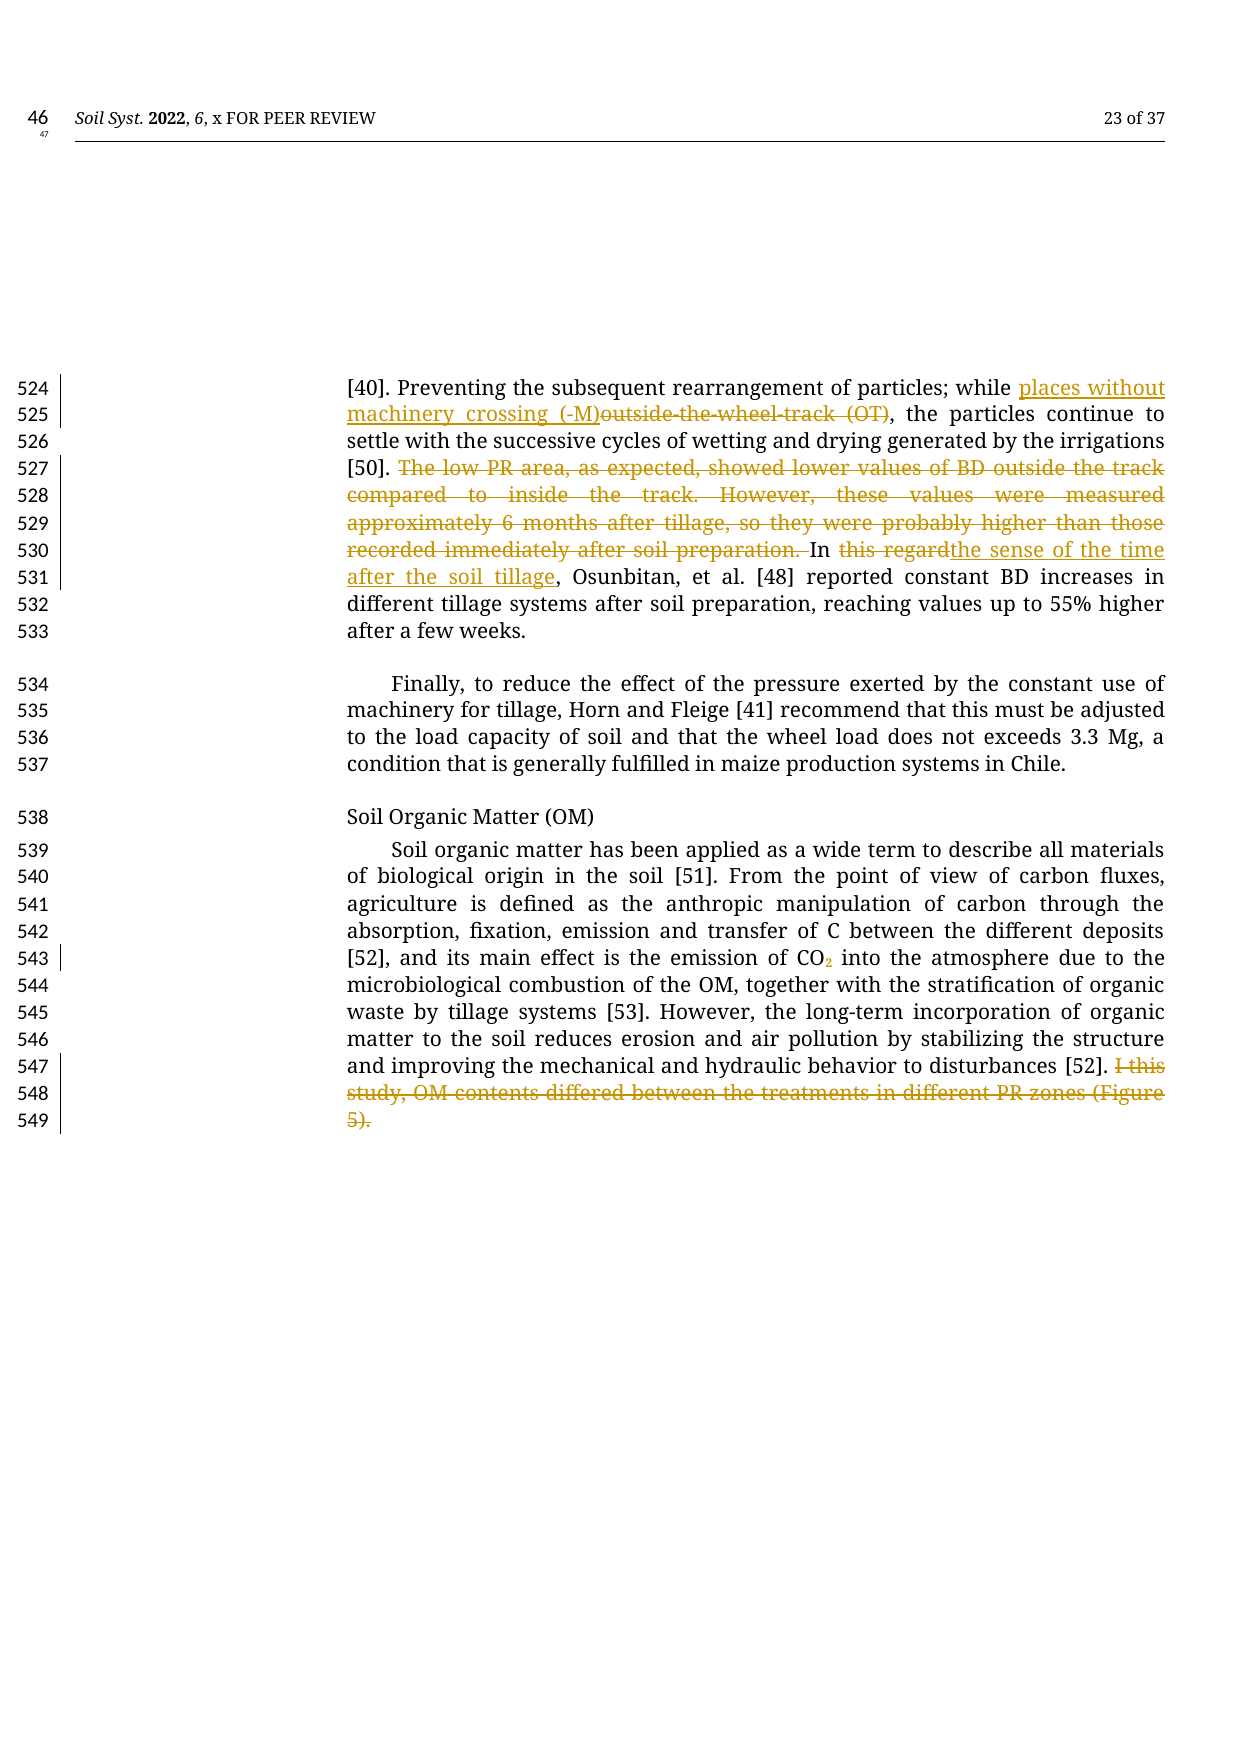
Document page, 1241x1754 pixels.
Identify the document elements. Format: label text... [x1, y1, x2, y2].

subtitle Soil Organic Matter (OM) [347, 803, 1165, 830]
text Soil organic matter has been applied as a wide term to describe all materials of biological origin in the soil [51]. From the point of view of carbon fluxes, agriculture is defined as the anthropic manipulation of carbon through the absorption, fixation, emission and transfer of C between the different deposits [52], and its main effect is the emission of CO2 into the atmosphere due to the microbiological combustion of the OM, together with the stratification of organic waste by tillage systems [53]. However, the long-term incorporation of organic matter to the soil reduces erosion and air pollution by stabilizing the structure and improving the mechanical and hydraulic behavior to disturbances [52]. [347, 836, 1165, 1094]
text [347, 374, 1165, 497]
text Finally, to reduce the effect of the pressure exerted by the constant use of machinery for tillage, Horn and Fleige [41] recommend that this must be adjusted to the load capacity of soil and that the wheel load does not exceeds 3.3 Mg, a condition that is generally fulfilled in maize production systems in Chile. [347, 669, 1165, 778]
